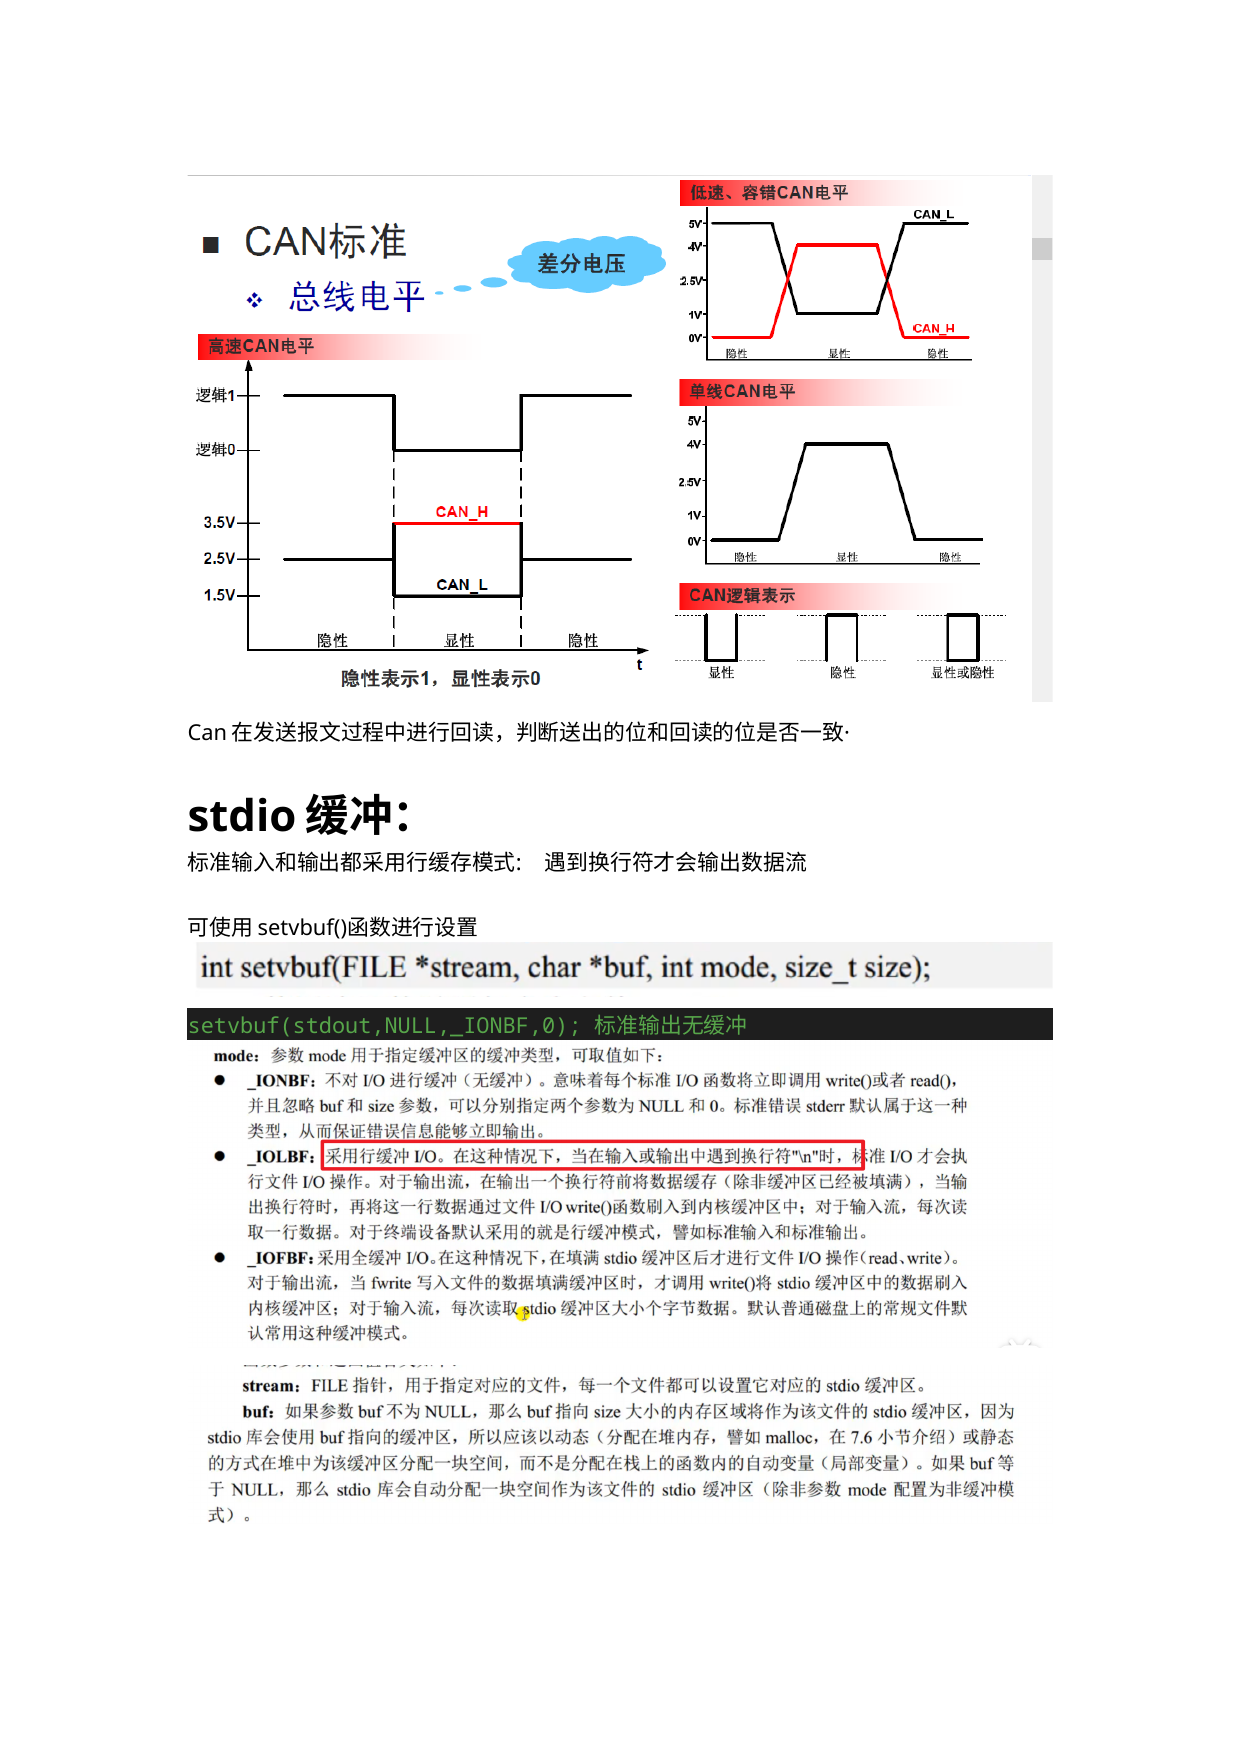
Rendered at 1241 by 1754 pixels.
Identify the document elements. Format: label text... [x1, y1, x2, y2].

picture [187, 942, 1053, 997]
picture [187, 175, 1053, 702]
text 标准输入和输出都采用行缓存模式: 遇到换行符才会输出数据流 [187, 845, 1053, 878]
text 可使用setvbuf()函数进行设置 [187, 910, 1053, 942]
picture [187, 1365, 1053, 1524]
text setvbuf(stdout,NULL,_IONBF,0); 标准输出无缓冲 [187, 1008, 1053, 1040]
picture [187, 1040, 1053, 1348]
text stdio缓冲： [187, 780, 1053, 845]
text Can在发送报文过程中进行回读，判断送出的位和回读的位是否一致· [187, 715, 1053, 747]
